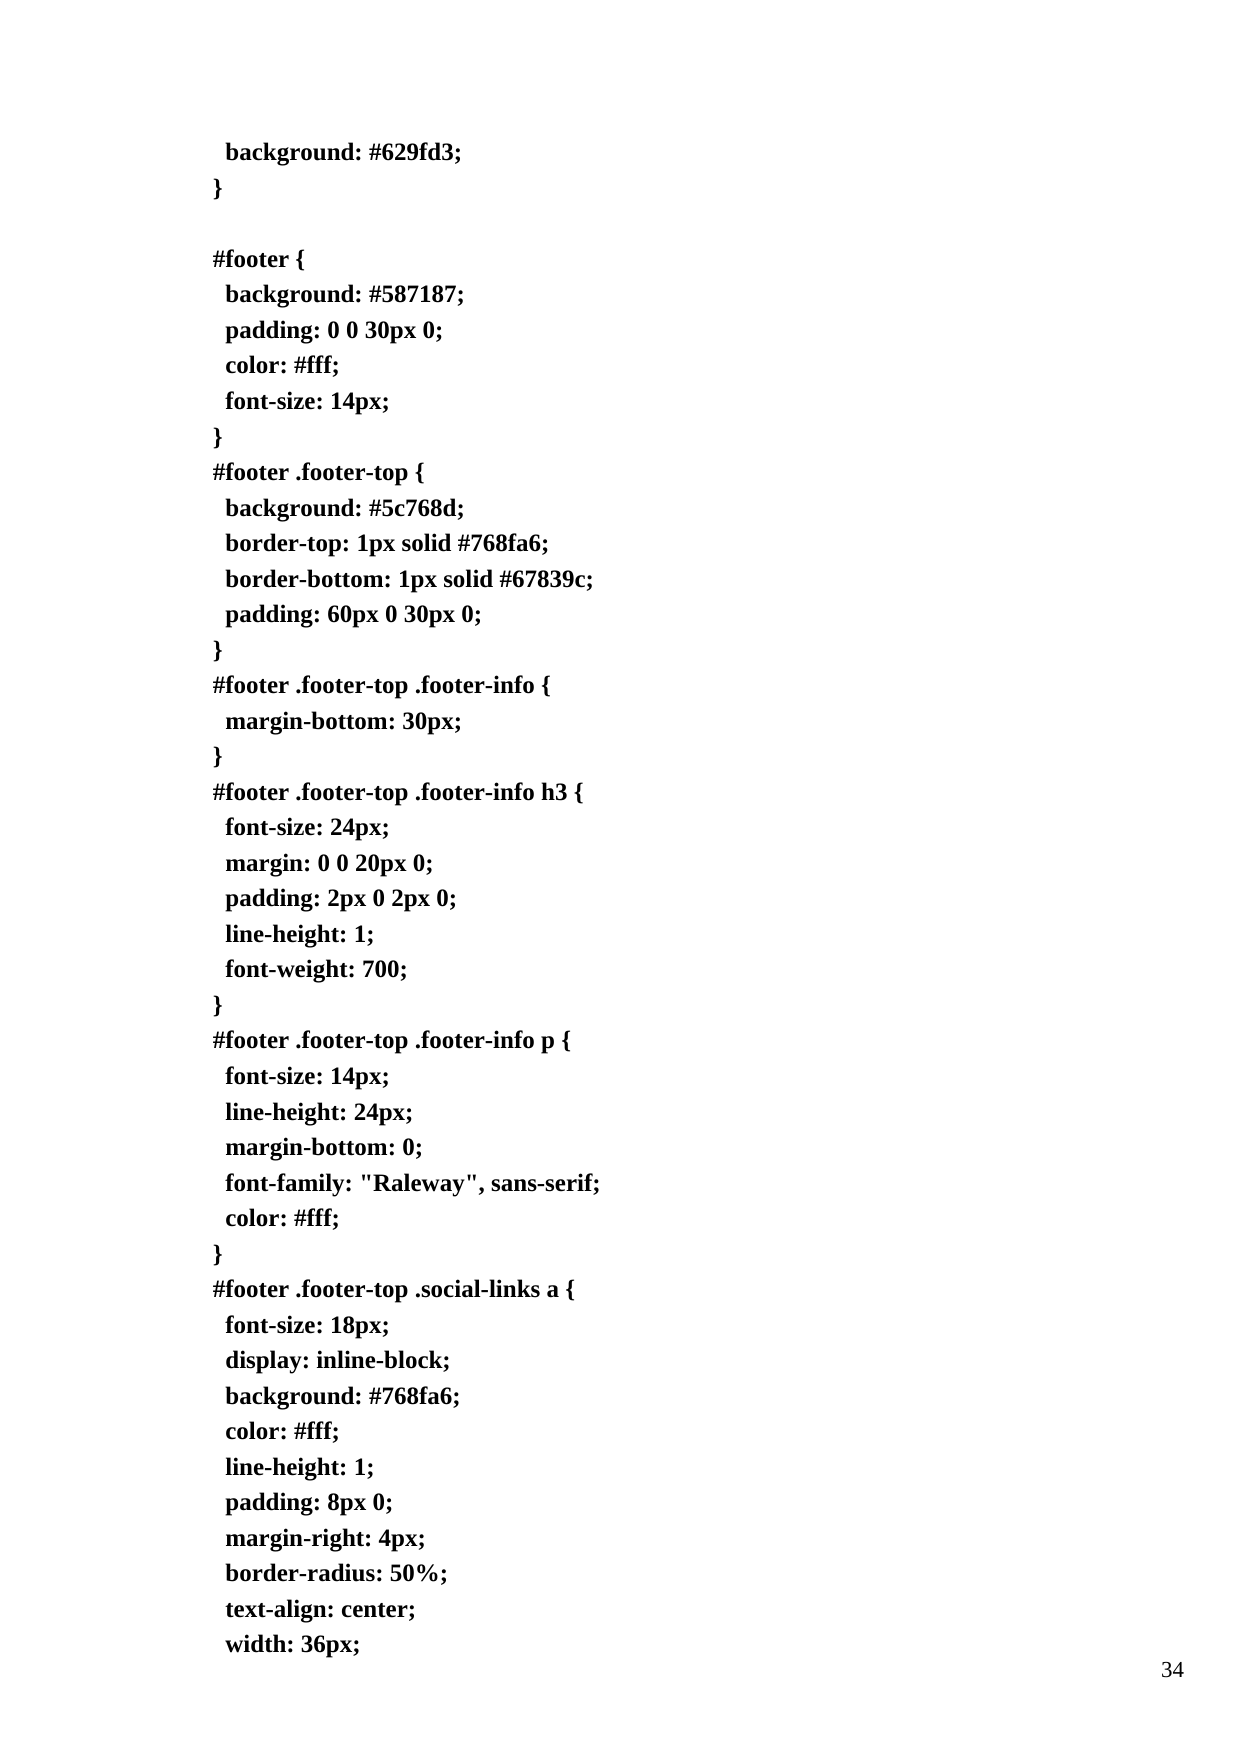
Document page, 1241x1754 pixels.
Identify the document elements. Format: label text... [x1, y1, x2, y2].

title border-top: 1px solid #768fa6; [213, 528, 1194, 557]
title padding: 2px 0 2px 0; [213, 883, 1194, 912]
title text-align: center; [213, 1594, 1194, 1623]
title margin-bottom: 0; [213, 1132, 1194, 1161]
title width: 36px; [213, 1629, 1194, 1658]
title margin-right: 4px; [213, 1523, 1194, 1552]
title font-size: 14px; [213, 386, 1194, 415]
title color: #fff; [213, 351, 1194, 379]
title padding: 8px 0; [213, 1487, 1194, 1516]
title border-radius: 50%; [213, 1558, 1194, 1587]
title color: #fff; [213, 1203, 1194, 1232]
title } [213, 635, 1194, 663]
title } [213, 422, 1194, 450]
title line-height: 24px; [213, 1097, 1194, 1125]
title padding: 0 0 30px 0; [213, 315, 1194, 344]
title font-size: 14px; [213, 1061, 1194, 1090]
title background: #587187; [213, 279, 1194, 308]
title } [213, 741, 1194, 770]
title } [213, 1239, 1194, 1267]
title font-family: "Raleway", sans-serif; [213, 1168, 1194, 1196]
title background: #629fd3; [213, 137, 1194, 166]
title #footer .footer-top .social-links a { [213, 1274, 1194, 1303]
title #footer .footer-top .footer-info p { [213, 1026, 1194, 1054]
title font-size: 24px; [213, 812, 1194, 841]
title #footer .footer-top .footer-info h3 { [213, 777, 1194, 806]
title display: inline-block; [213, 1345, 1194, 1374]
title margin-bottom: 30px; [213, 706, 1194, 734]
title #footer { [213, 244, 1194, 273]
title border-bottom: 1px solid #67839c; [213, 564, 1194, 592]
title margin: 0 0 20px 0; [213, 848, 1194, 877]
title #footer .footer-top { [213, 457, 1194, 486]
title padding: 60px 0 30px 0; [213, 599, 1194, 628]
title font-weight: 700; [213, 954, 1194, 983]
title color: #fff; [213, 1416, 1194, 1445]
title #footer .footer-top .footer-info { [213, 670, 1194, 699]
title line-height: 1; [213, 919, 1194, 948]
title background: #5c768d; [213, 493, 1194, 521]
title line-height: 1; [213, 1452, 1194, 1481]
title font-size: 18px; [213, 1310, 1194, 1338]
title } [213, 173, 1194, 202]
title background: #768fa6; [213, 1381, 1194, 1409]
title } [213, 990, 1194, 1019]
